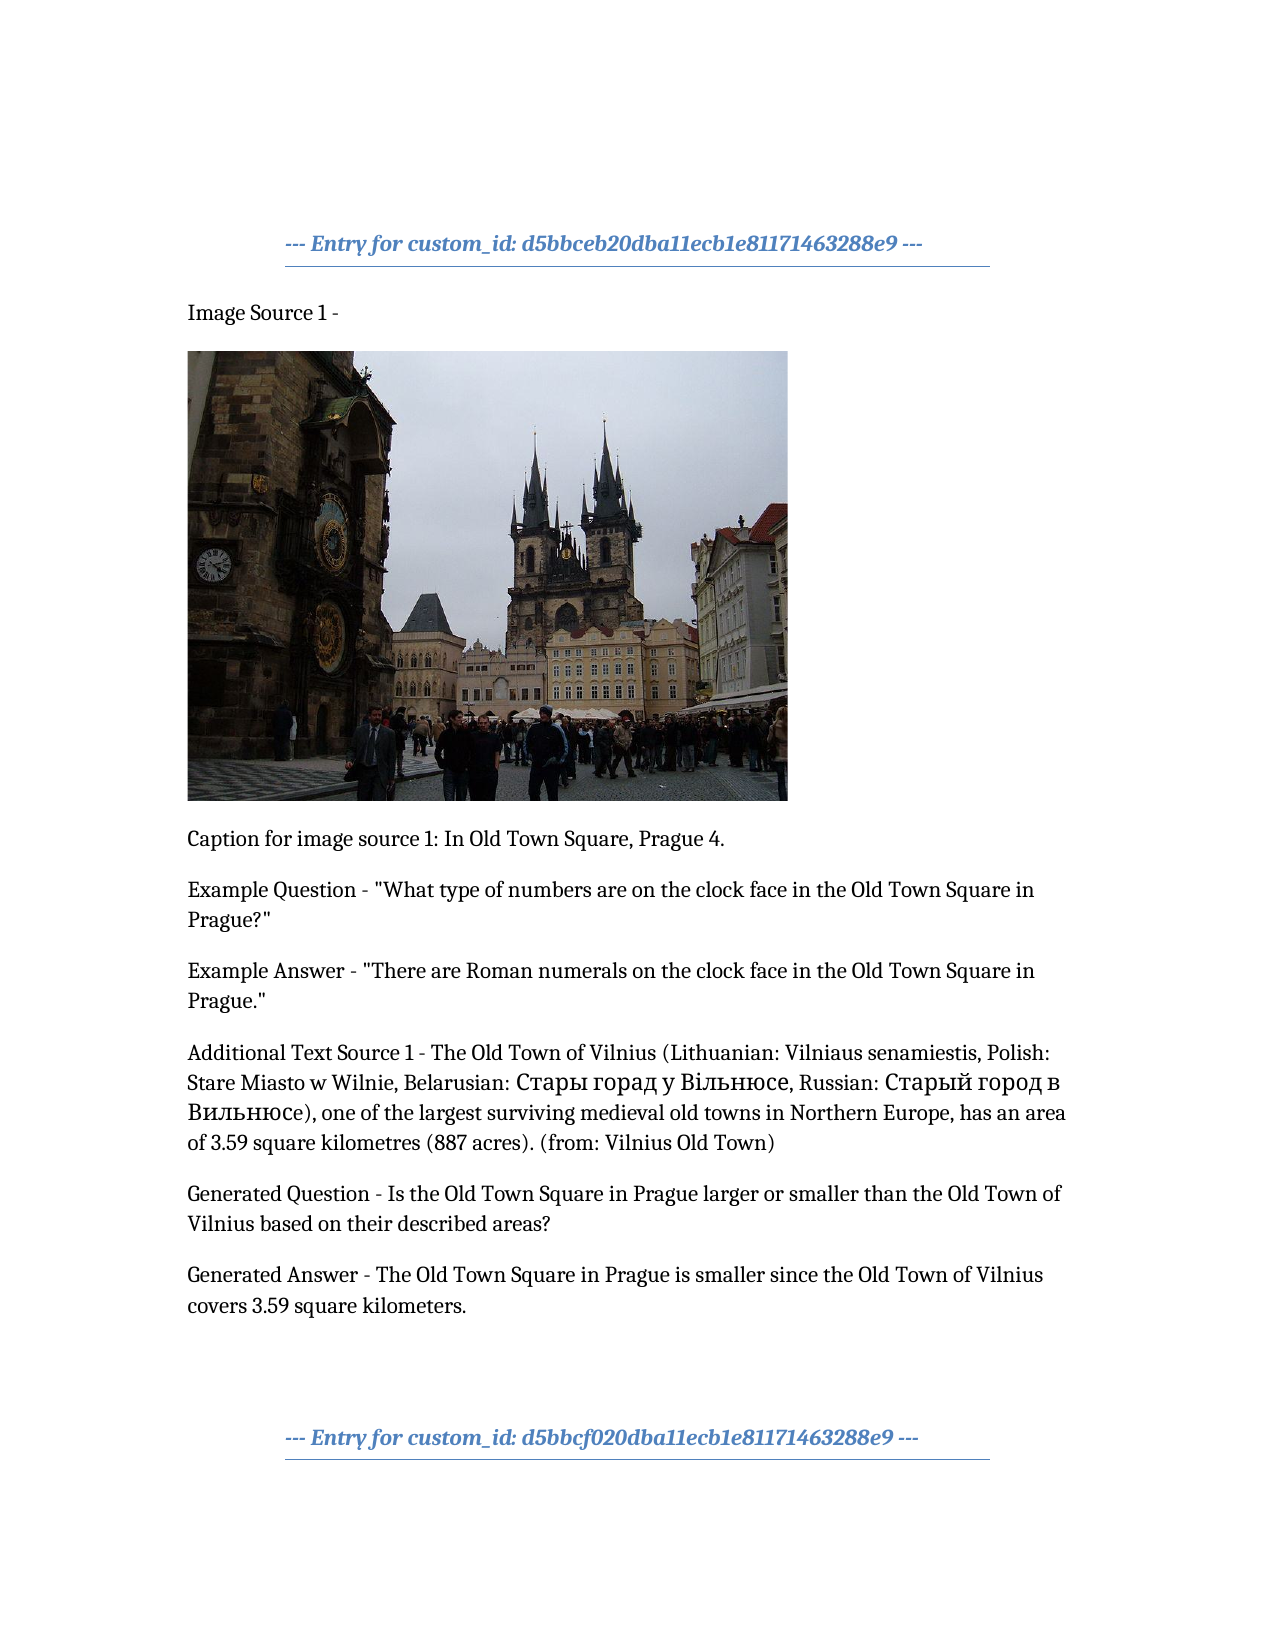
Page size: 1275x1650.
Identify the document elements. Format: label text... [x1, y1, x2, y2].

text Caption for image source 1: In Old Town Square, Prague 4. [187, 826, 1087, 852]
text --- Entry for custom_id: d5bbceb20dba11ecb1e81171463288e9 --- [285, 231, 990, 266]
text Additional Text Source 1 - The Old Town of Vilnius (Lithuanian: Vilniaus senamiestis, Polish: Stare Miasto w Wilnie, Belarusian: Стары горад у Вільнюсе, Russian: Старый город в Вильнюсe), one of the largest surviving medieval old towns in Northern Europe, has an area of 3.59 square kilometres (887 acres). (from: Vilnius Old Town) [187, 1039, 1087, 1156]
text --- Entry for custom_id: d5bbcf020dba11ecb1e81171463288e9 --- [285, 1425, 990, 1459]
text Generated Answer - The Old Town Square in Prague is smaller since the Old Town of Vilnius covers 3.59 square kilometers. [187, 1262, 1087, 1319]
picture [187, 351, 788, 801]
text Image Source 1 - [187, 300, 1087, 326]
text Generated Question - Is the Old Town Square in Prague larger or smaller than the Old Town of Vilnius based on their described areas? [187, 1181, 1087, 1237]
text Example Question - "What type of numbers are on the clock face in the Old Town Square in Prague?" [187, 877, 1087, 933]
text Example Answer - "There are Roman numerals on the clock face in the Old Town Square in Prague." [187, 958, 1087, 1014]
